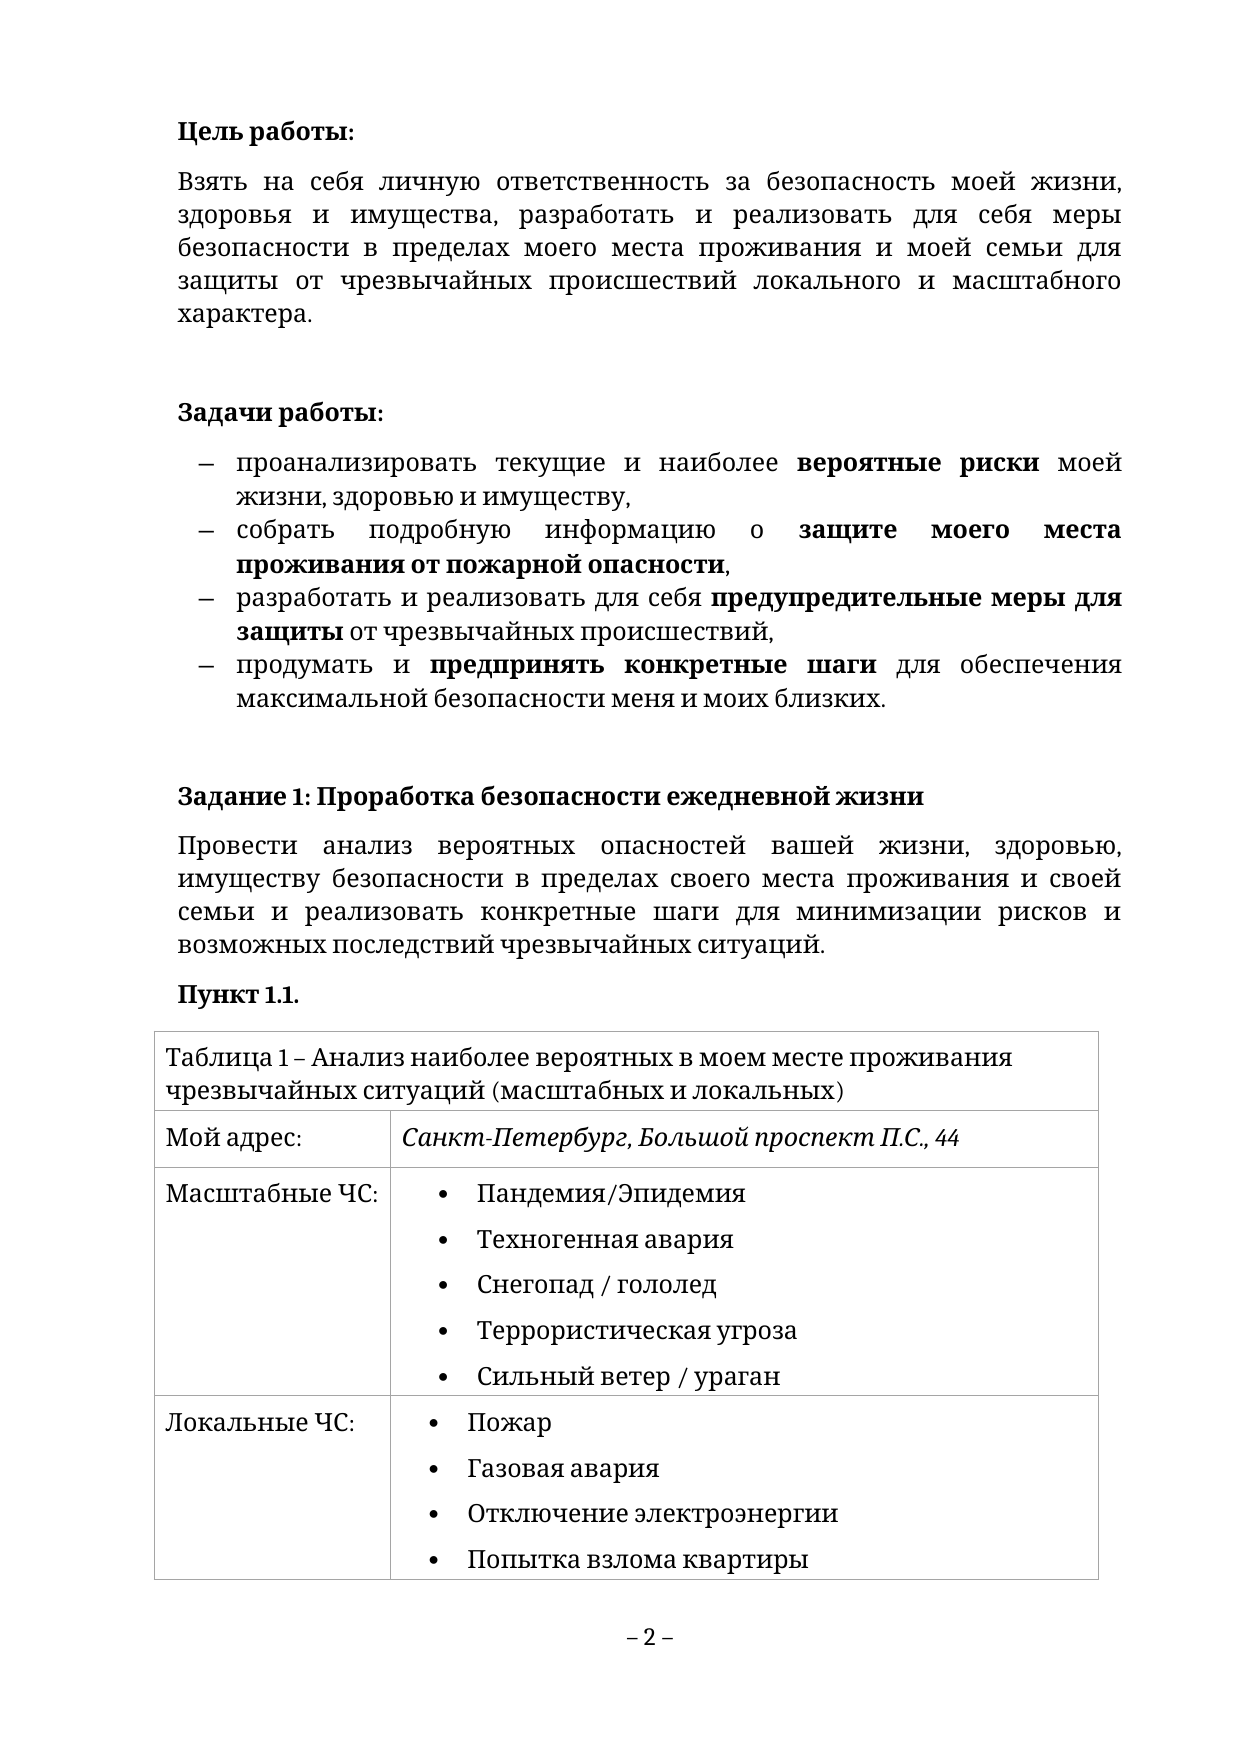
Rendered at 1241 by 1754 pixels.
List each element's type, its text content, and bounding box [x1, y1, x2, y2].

list проанализировать текущие и наиболее вероятные риски моей жизни, здоровью и имуществу, [199, 449, 1122, 512]
table_cell Санкт-Петербург, Большой проспект П.С., 44 [391, 1111, 1098, 1167]
list собрать подробную информацию о защите моего места проживания от пожарной опасности, [199, 516, 1122, 579]
text Взять на себя личную ответственность за безопасность моей жизни, здоровья и имущества, разработать и реализовать для себя меры безопасности в пределах моего места проживания и моей семьи для защиты от чрезвычайных происшествий локального и масштабного характера. [177, 168, 1122, 329]
list продумать и предпринять конкретные шаги для обеспечения максимальной безопасности меня и моих близких. [199, 651, 1122, 714]
table_header Таблица 1 – Анализ наиболее вероятных в моем месте проживания чрезвычайных ситуаций (масштабных и локальных) [155, 1032, 1098, 1110]
table_cell Масштабные ЧС: [155, 1168, 390, 1395]
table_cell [391, 1396, 1098, 1578]
table_cell Мой адрес: [155, 1111, 390, 1167]
text Задание 1: Проработка безопасности ежедневной жизни [177, 782, 1122, 811]
table_cell Пандемия/Эпидемия Техногенная авария Снегопад / гололед Террористическая угроза Сильный ветер / ураган [391, 1168, 1098, 1395]
text Пункт 1.1. [177, 981, 1122, 1010]
list разработать и реализовать для себя предупредительные меры для защиты от чрезвычайных происшествий, [199, 583, 1122, 647]
text Цель работы: [177, 118, 1122, 147]
text Провести анализ вероятных опасностей вашей жизни, здоровью, имуществу безопасности в пределах своего места проживания и своей семьи и реализовать конкретные шаги для минимизации рисков и возможных последствий чрезвычайных ситуаций. [177, 832, 1122, 960]
table_cell Локальные ЧС: [155, 1396, 390, 1578]
text Задачи работы: [177, 399, 1122, 428]
